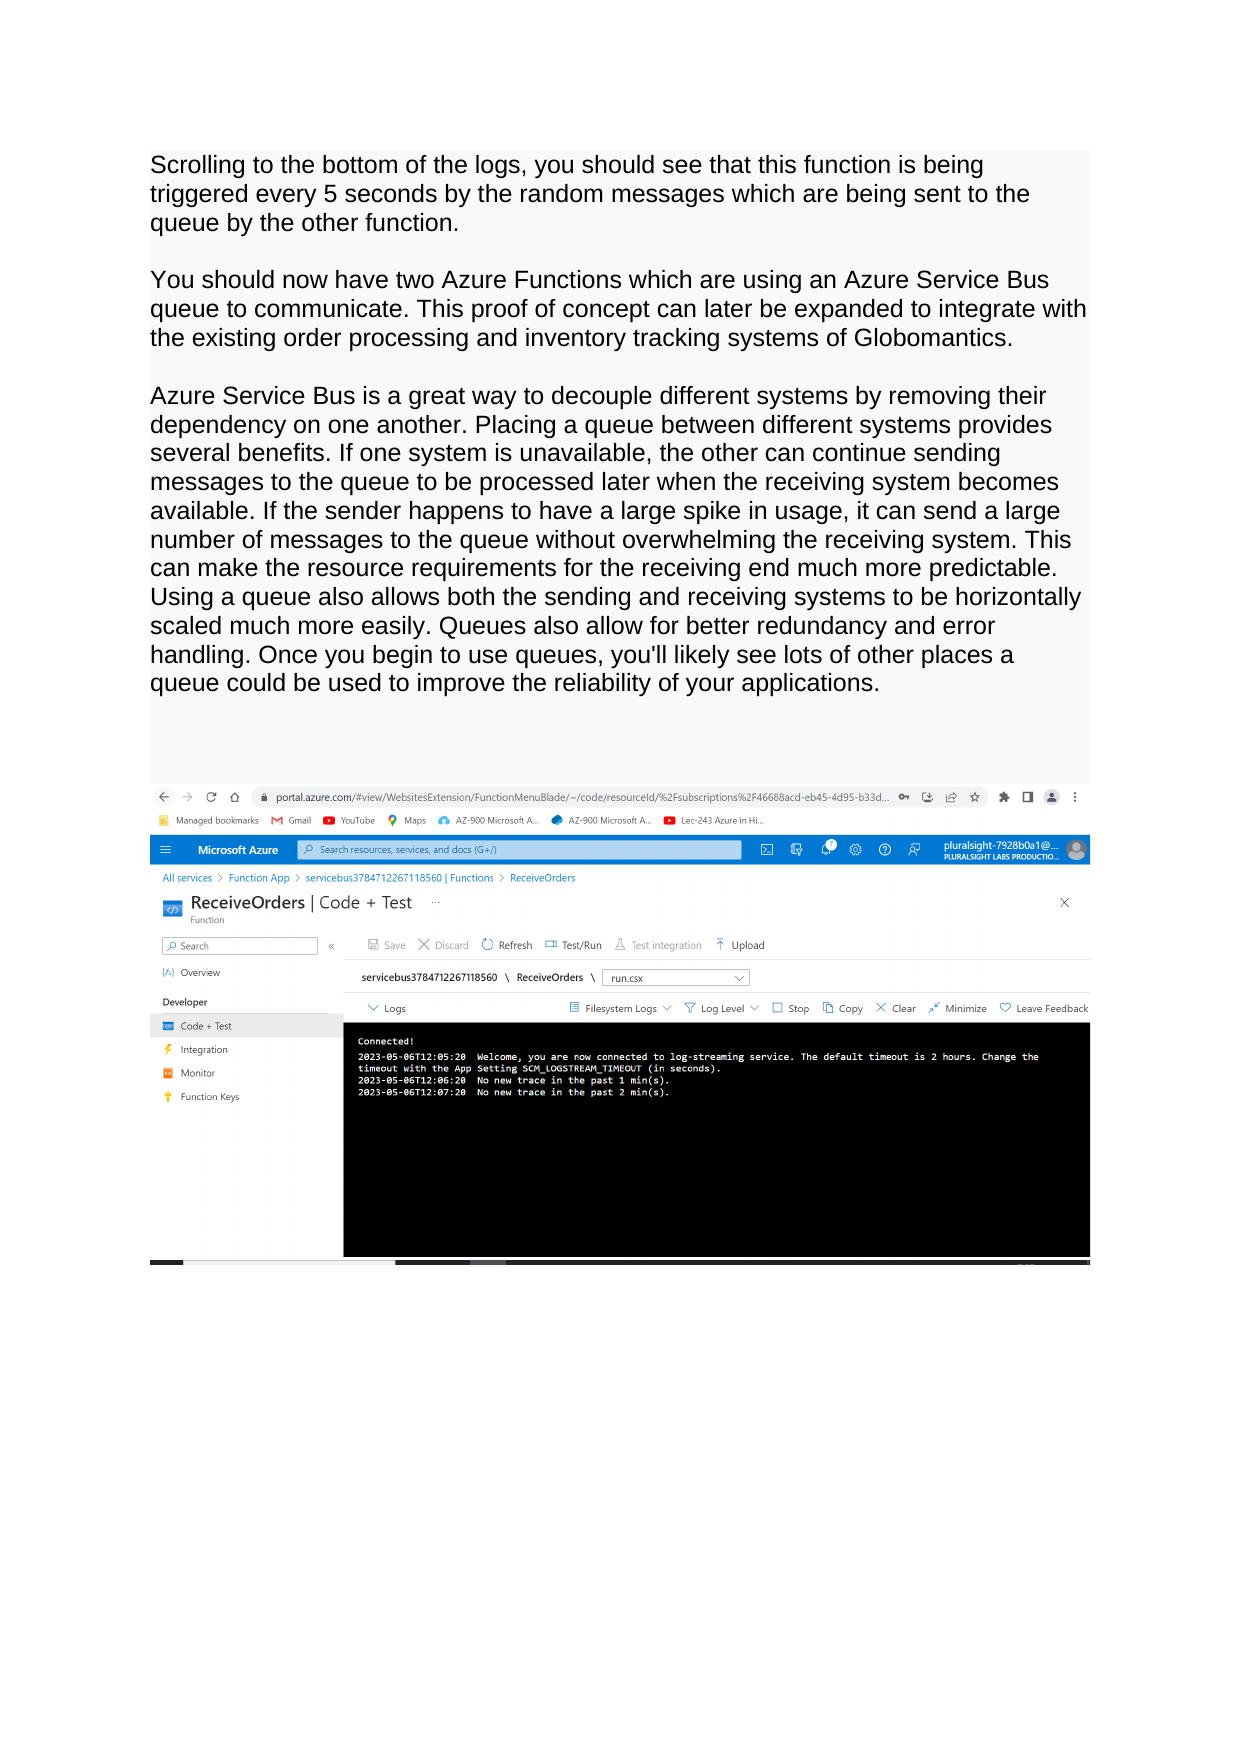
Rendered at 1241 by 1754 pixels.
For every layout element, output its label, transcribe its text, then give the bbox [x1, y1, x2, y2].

text You should now have two Azure Functions which are using an Azure Service Bus queue to communicate. This proof of concept can later be expanded to integrate with the existing order processing and inventory tracking systems of Globomantics. [150, 265, 1090, 352]
picture [150, 784, 1091, 1265]
text Azure Service Bus is a great way to decouple different systems by removing their dependency on one another. Placing a queue between different systems provides several benefits. If one system is unavailable, the other can continue sending messages to the queue to be processed later when the receiving system becomes available. If the sender happens to have a large spike in usage, it can send a large number of messages to the queue without overwhelming the receiving system. This can make the resource requirements for the receiving end much more predictable. Using a queue also allows both the sending and receiving systems to be horizontally scaled much more easily. Queues also allow for better redundancy and error handling. Once you begin to use queues, you'll likely see lots of other places a queue could be used to improve the reliability of your applications. [150, 381, 1090, 697]
text Scrolling to the bottom of the logs, you should see that this function is being triggered every 5 seconds by the random messages which are being sent to the queue by the other function. [150, 150, 1090, 236]
